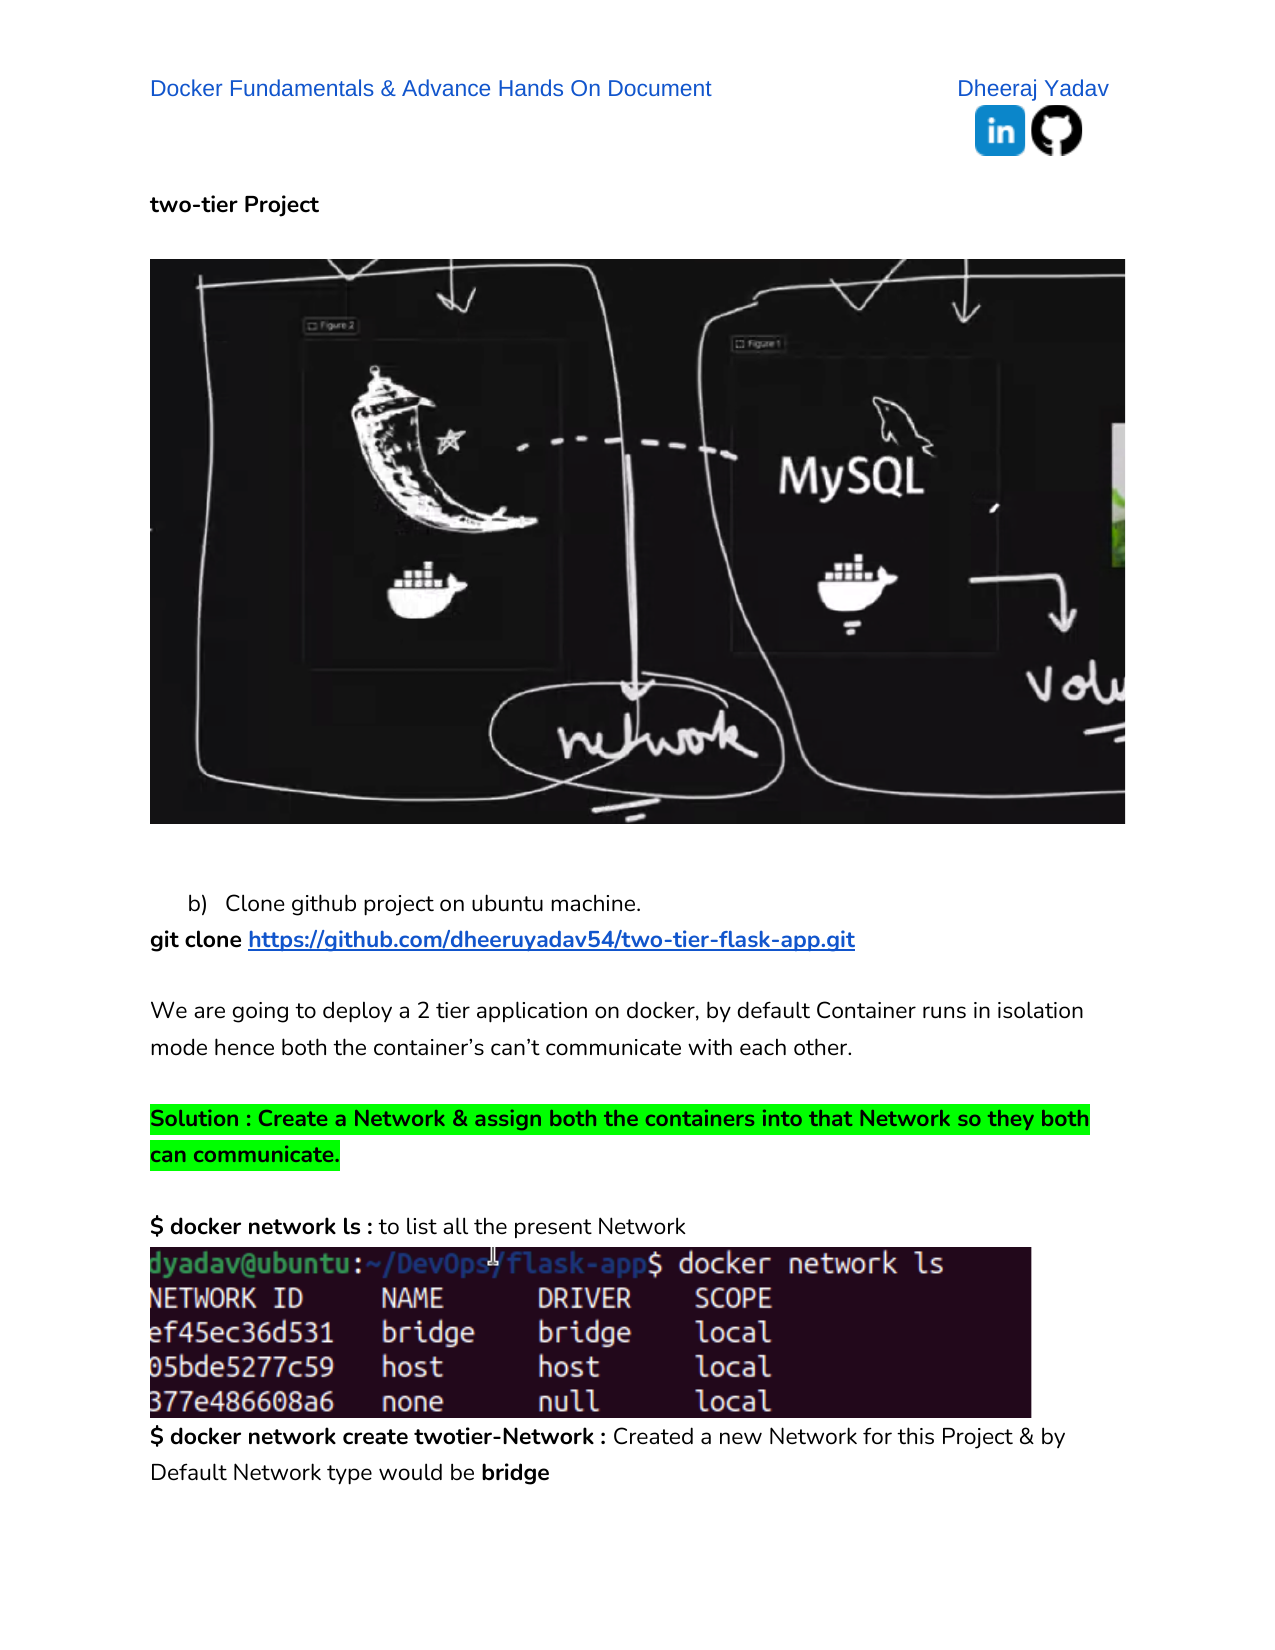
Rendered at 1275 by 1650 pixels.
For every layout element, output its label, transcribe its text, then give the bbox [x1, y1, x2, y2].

picture [150, 259, 1125, 824]
picture [1031, 105, 1083, 156]
list Clone github project on ubuntu machine. [187, 888, 1125, 919]
subtitle two-tier Project [150, 189, 1125, 221]
text $ docker network create twotier-Network : Created a new Network for this Project & by Default Network type would be bridge [150, 1421, 1125, 1489]
text Solution : Create a Network & assign both the containers into that Network so they both can communicate. [150, 1103, 1125, 1171]
text We are going to deploy a 2 tier application on docker, by default Container runs in isolation mode hence both the container’s can’t communicate with each other. [150, 996, 1125, 1063]
picture [975, 105, 1025, 156]
picture [150, 1247, 1032, 1418]
text $ docker network ls : to list all the present Network [150, 1211, 1125, 1243]
text git clone https://github.com/dheeruyadav54/two-tier-flask-app.git [150, 924, 1125, 955]
